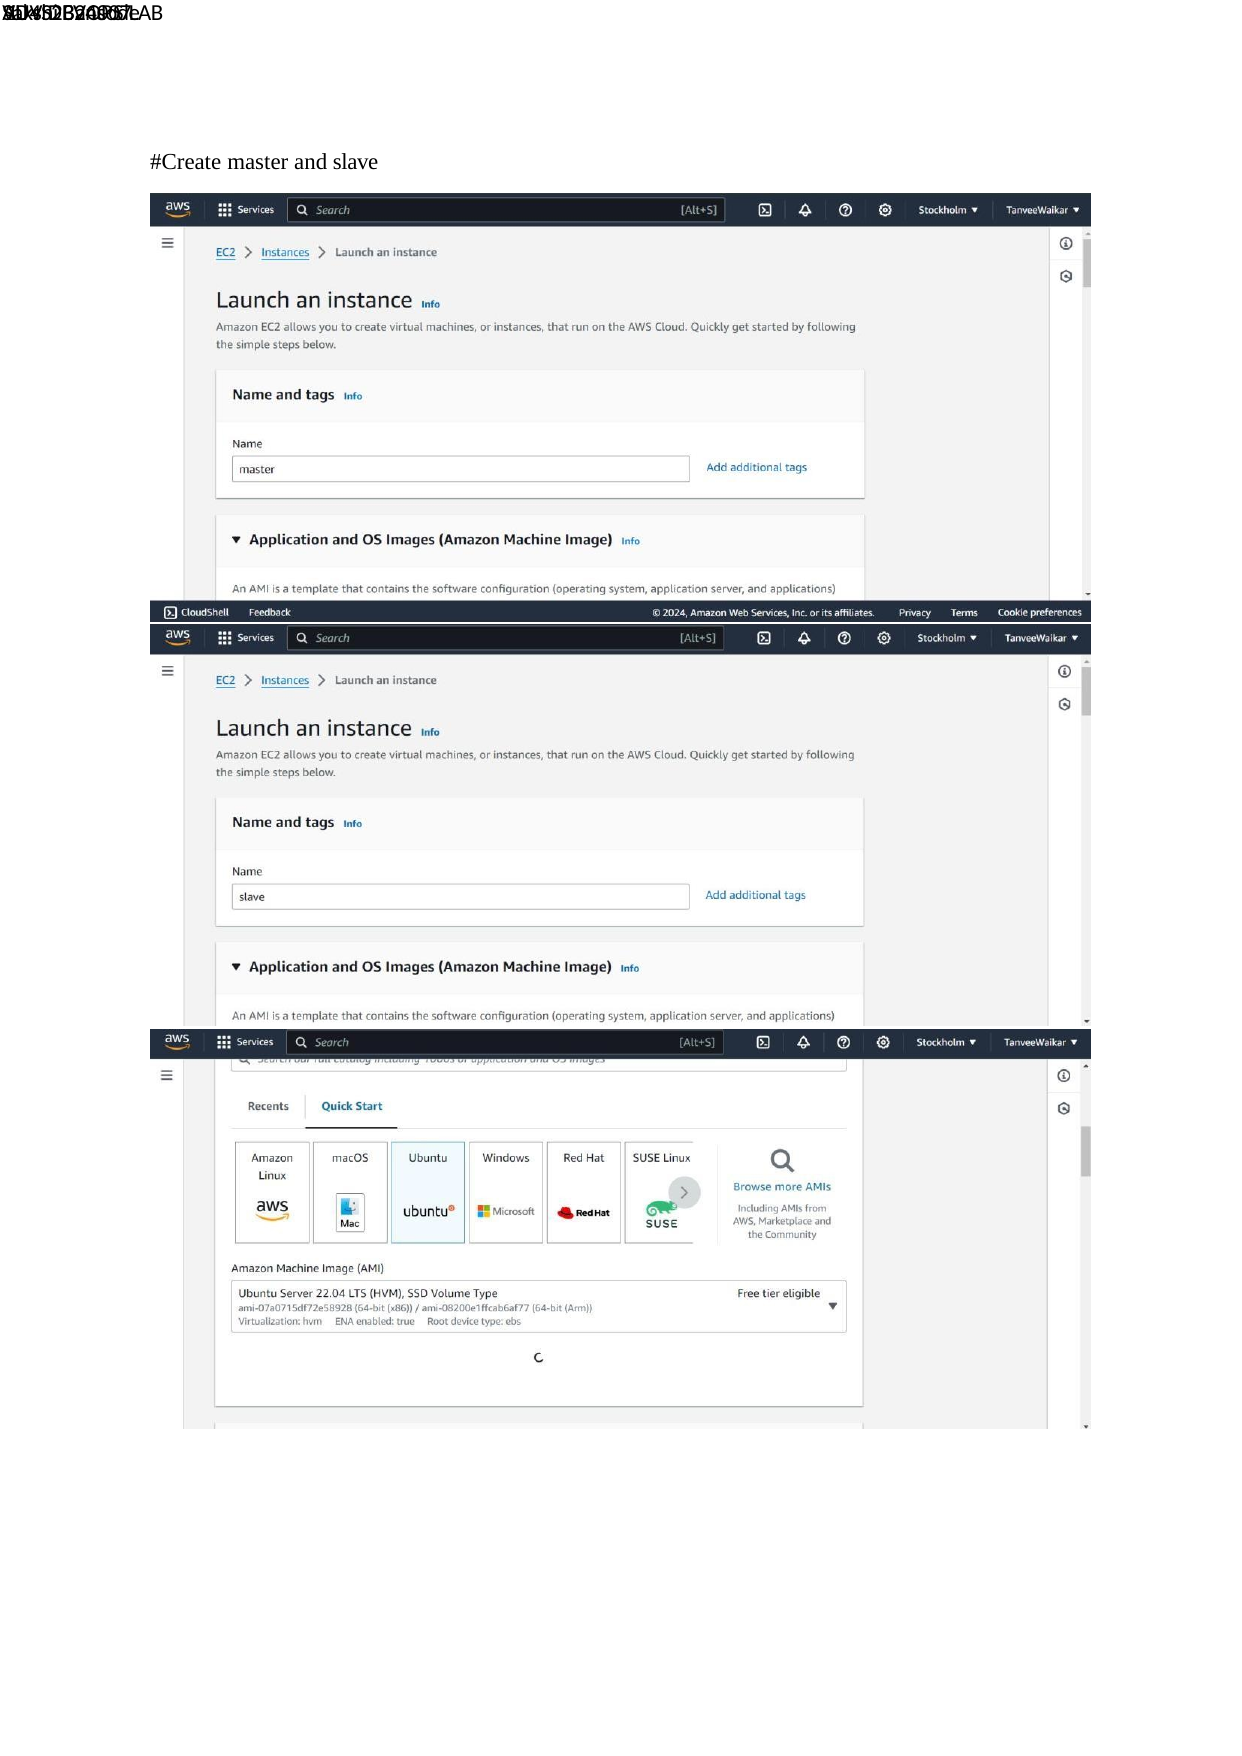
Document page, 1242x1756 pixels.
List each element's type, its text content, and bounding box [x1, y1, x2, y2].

text #Create master and slave [150, 148, 1142, 174]
picture [150, 193, 1091, 1026]
picture [150, 1029, 1091, 1429]
